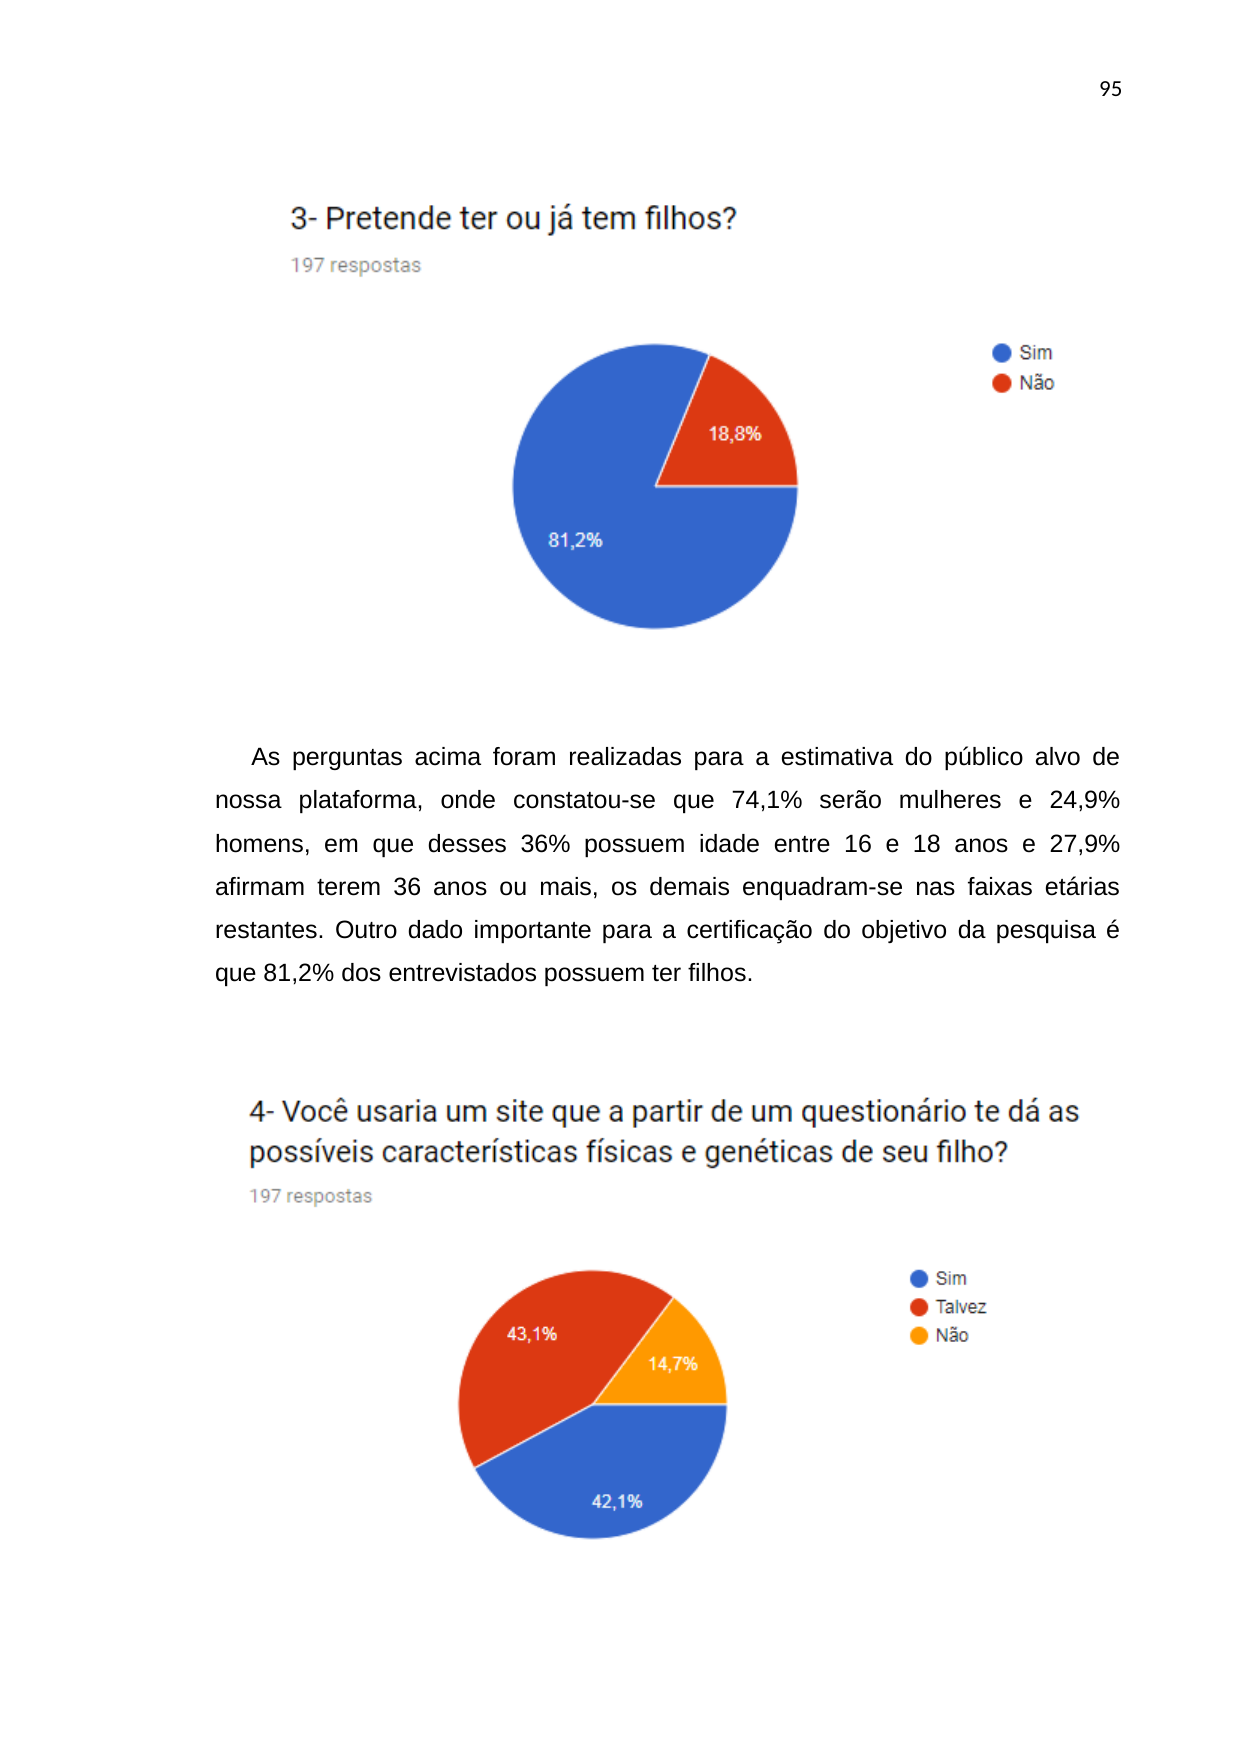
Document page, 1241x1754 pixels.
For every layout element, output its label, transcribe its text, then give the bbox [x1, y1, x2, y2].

picture [251, 177, 1131, 652]
text As perguntas acima foram realizadas para a estimativa do público alvo de nossa plataforma, onde constatou-se que 74,1% serão mulheres e 24,9% homens, em que desses 36% possuem idade entre 16 e 18 anos e 27,9% afirmam terem 36 anos ou mais, os demais enquadram-se nas faixas etárias restantes. Outro dado importante para a certificação do objetivo da pesquisa é que 81,2% dos entrevistados possuem ter filhos. [215, 742, 1122, 987]
picture [214, 1077, 1159, 1562]
